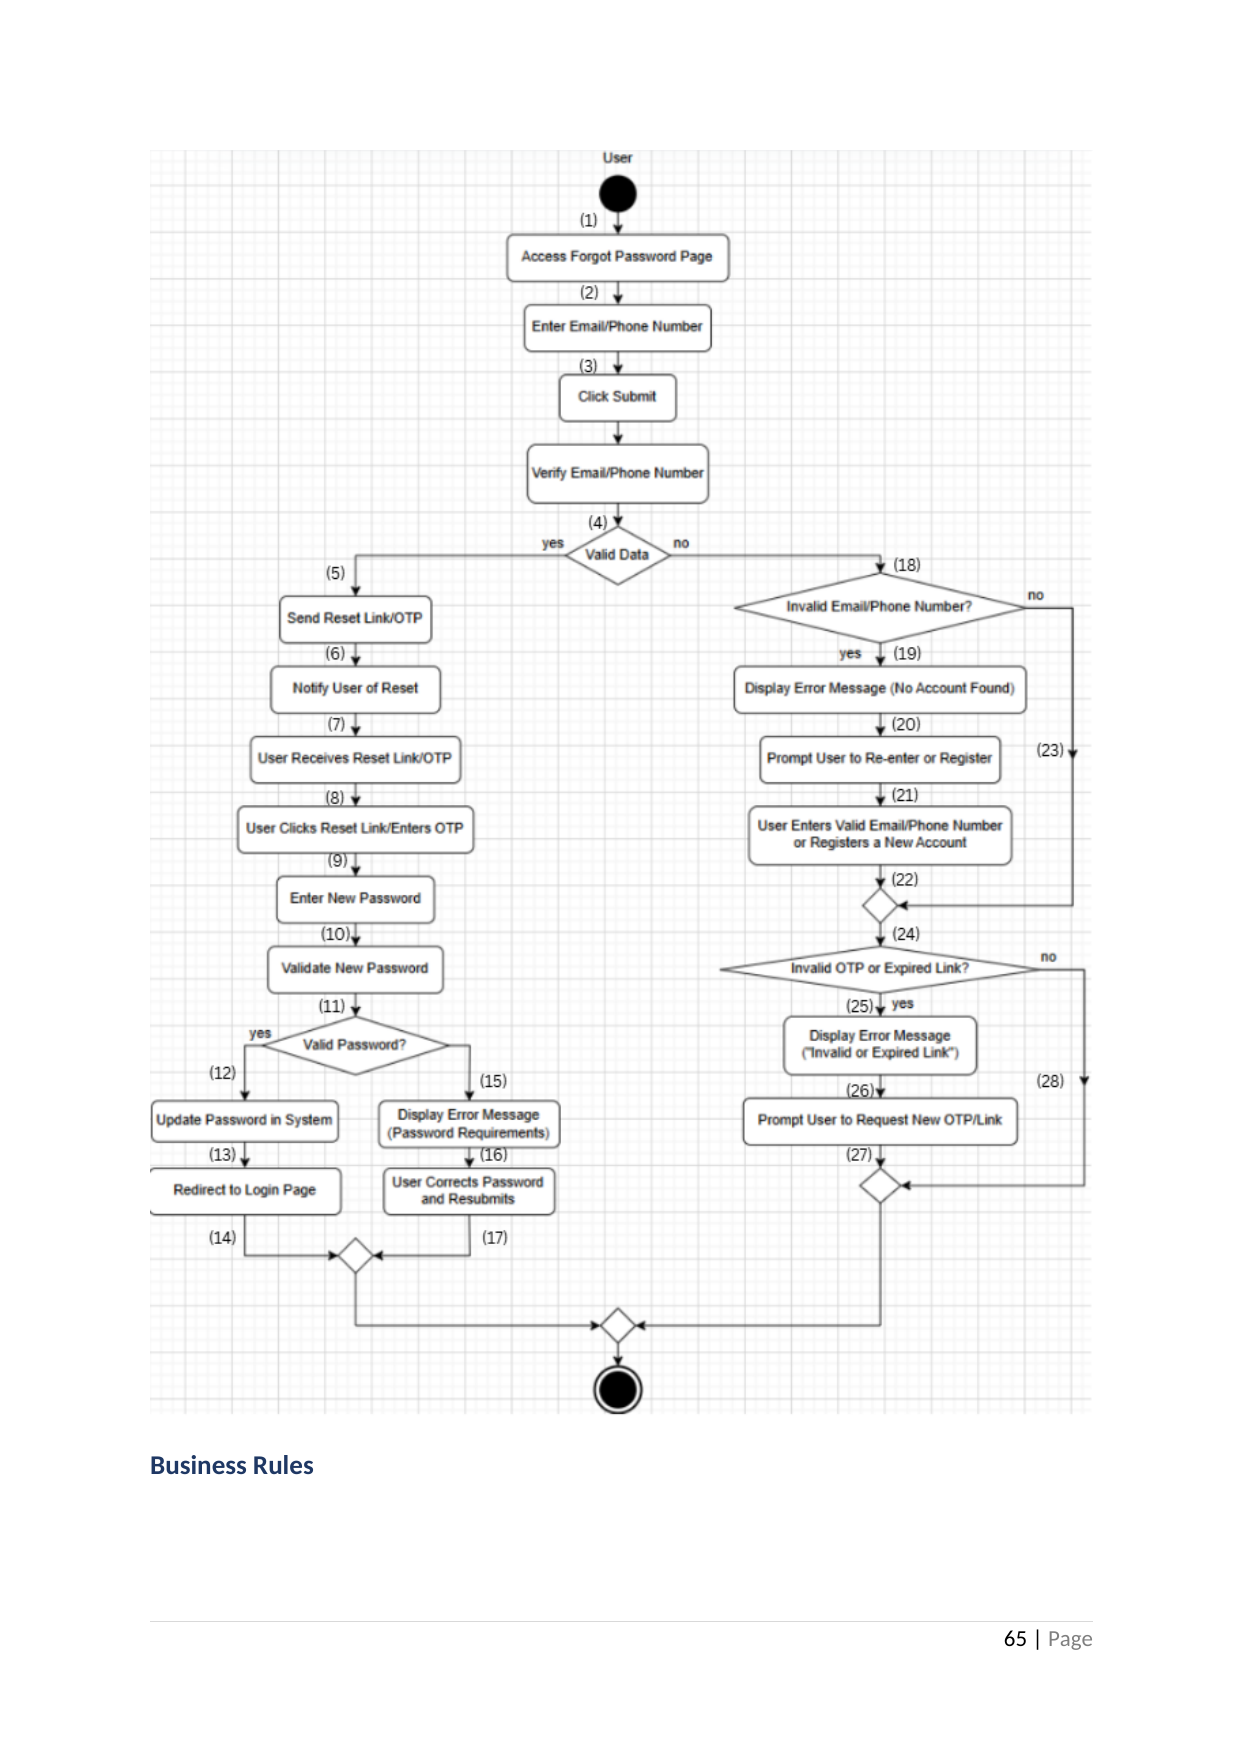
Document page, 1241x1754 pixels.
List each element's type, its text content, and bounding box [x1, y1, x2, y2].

text Business Rules [150, 1448, 1093, 1481]
picture [150, 150, 1093, 1421]
